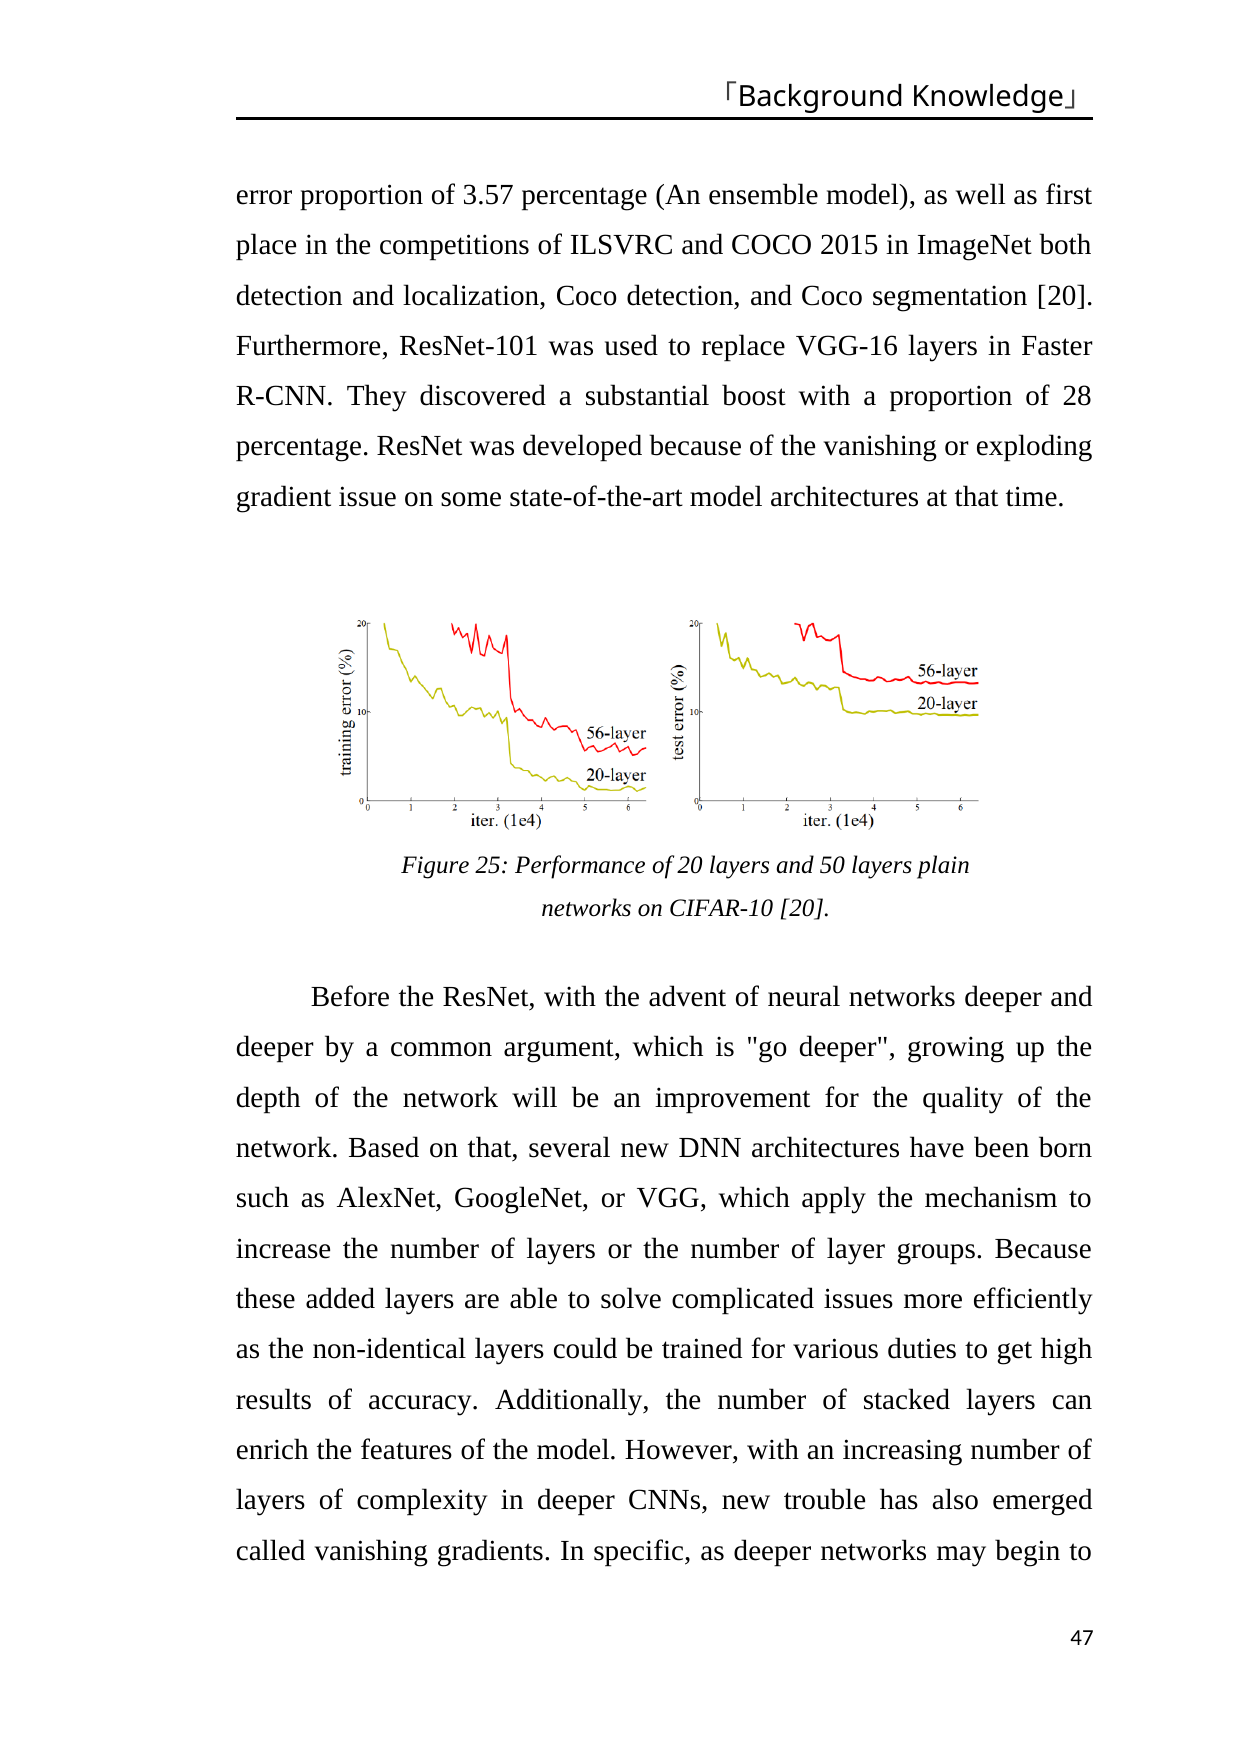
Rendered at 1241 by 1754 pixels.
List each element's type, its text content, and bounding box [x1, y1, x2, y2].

picture [322, 579, 1007, 836]
text Figure 25: Performance of 20 layers and 50 layers plain networks on CIFAR-10 [20]. [386, 850, 986, 922]
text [236, 979, 1093, 1566]
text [236, 177, 1093, 512]
